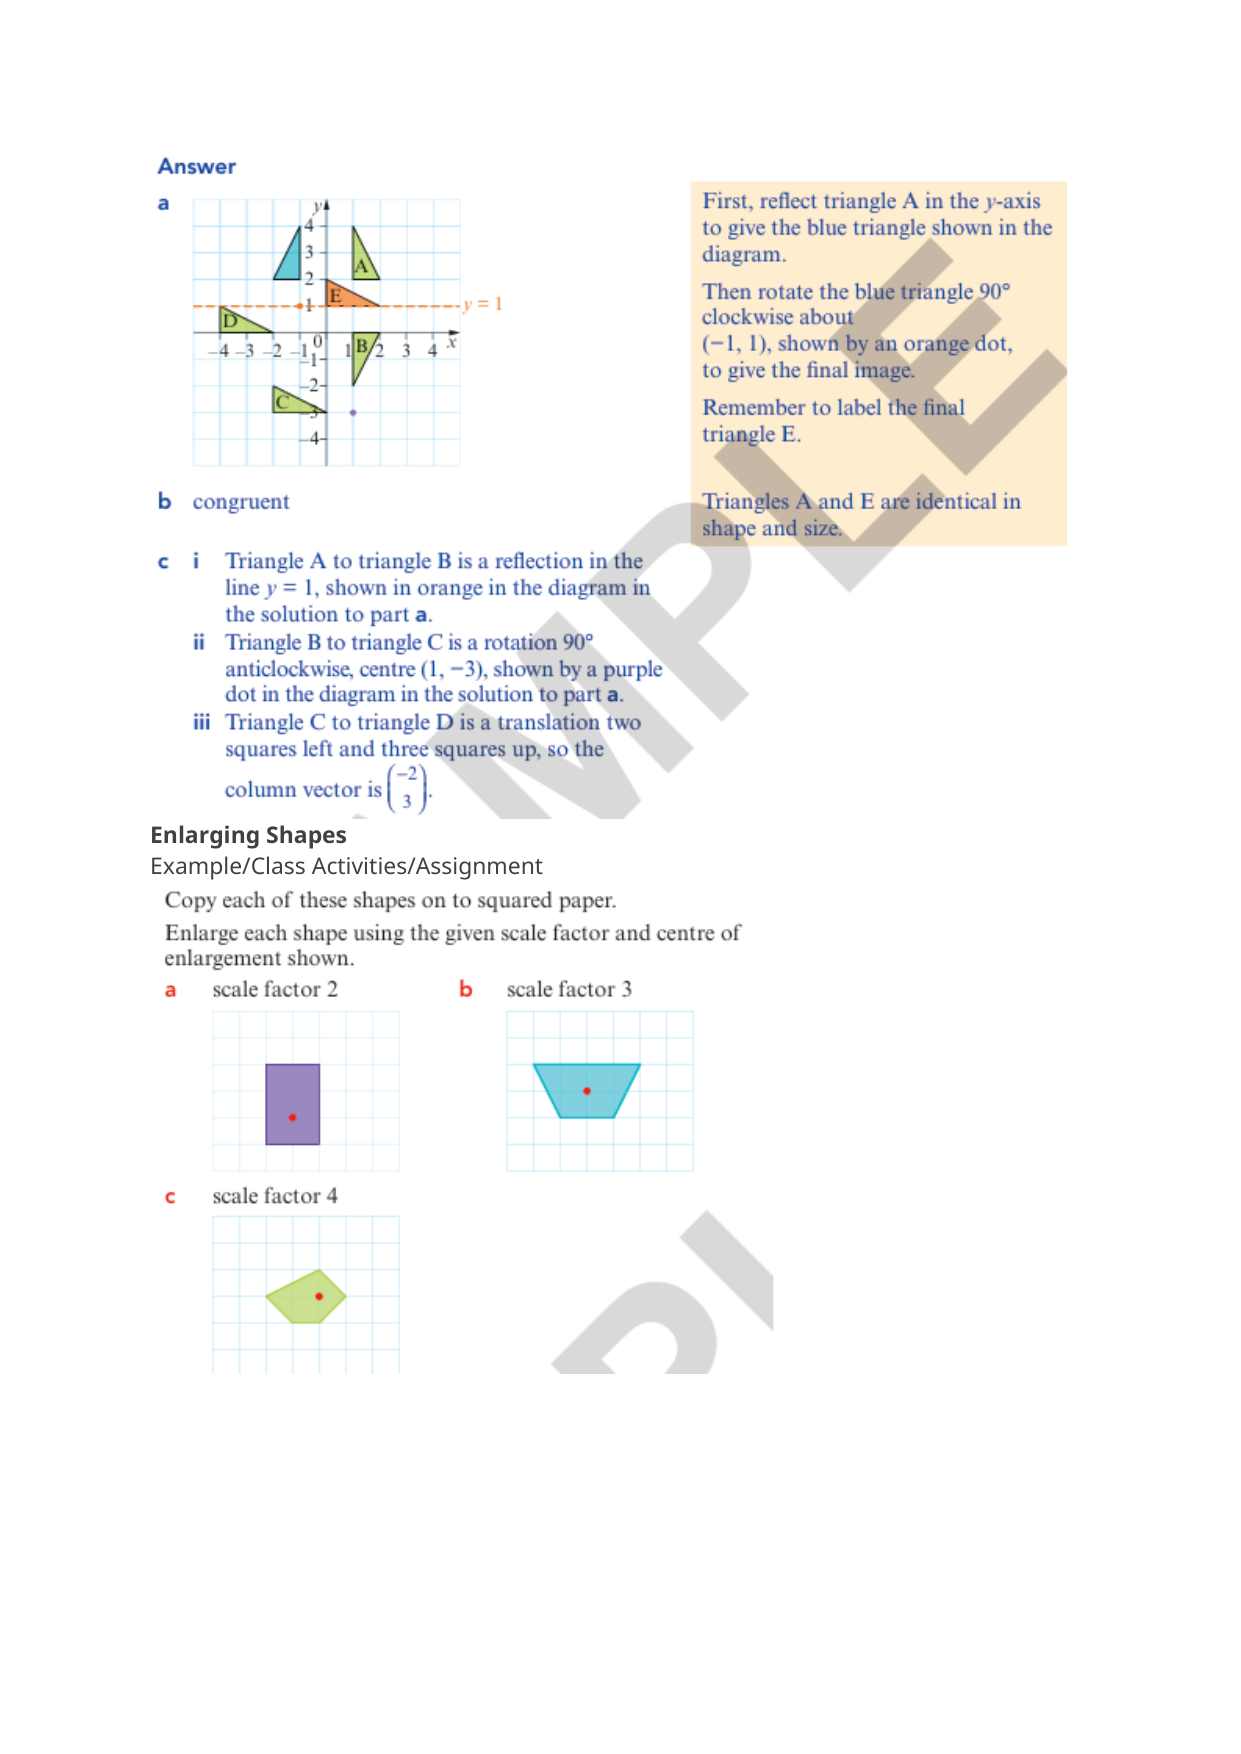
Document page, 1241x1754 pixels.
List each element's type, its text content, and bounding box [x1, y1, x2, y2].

picture [150, 150, 1068, 819]
text Enlarging Shapes [150, 819, 1090, 850]
picture [150, 881, 774, 1374]
text Example/Class Activities/Assignment [150, 850, 1090, 881]
